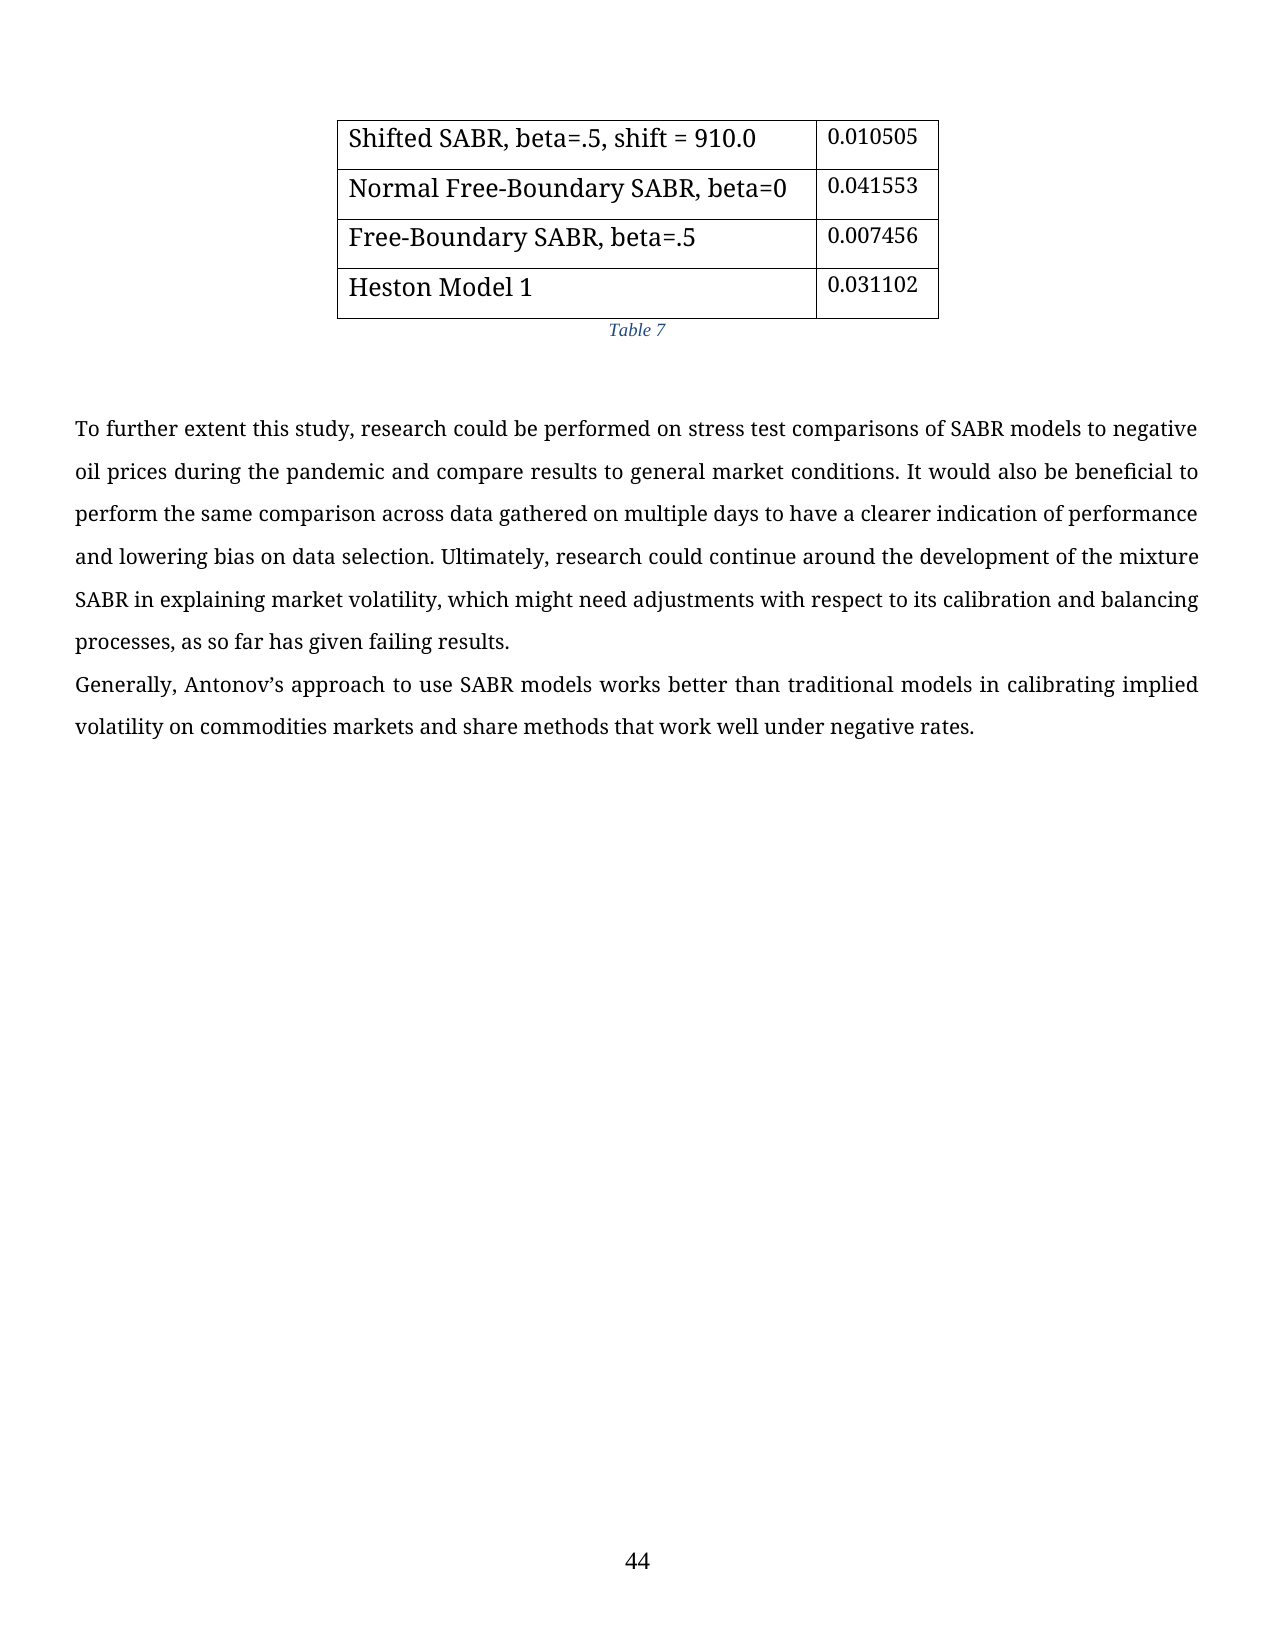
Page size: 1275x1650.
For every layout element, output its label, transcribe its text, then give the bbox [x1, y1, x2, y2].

table_cell Free-Boundary SABR, beta=.5 [338, 220, 816, 268]
table_cell 0.031102 [817, 269, 938, 317]
table_cell Heston Model 1 [338, 269, 816, 317]
table_cell Normal Free-Boundary SABR, beta=0 [338, 170, 816, 219]
text Table 7 [75, 318, 1200, 340]
text Generally, Antonov’s approach to use SABR models works better than traditional models in calibrating implied volatility on commodities markets and share methods that work well under negative rates. [75, 670, 1200, 741]
text To further extent this study, research could be performed on stress test comparisons of SABR models to negative oil prices during the pandemic and compare results to general market conditions. It would also be beneficial to perform the same comparison across data gathered on multiple days to have a clearer indication of performance and lowering bias on data selection. Ultimately, research could continue around the development of the mixture SABR in explaining market volatility, which might need adjustments with respect to its calibration and balancing processes, as so far has given failing results. [75, 414, 1200, 656]
table_cell 0.007456 [817, 220, 938, 268]
table_cell Shifted SABR, beta=.5, shift = 910.0 [338, 121, 816, 169]
table_cell 0.010505 [817, 121, 938, 169]
table_cell 0.041553 [817, 170, 938, 219]
